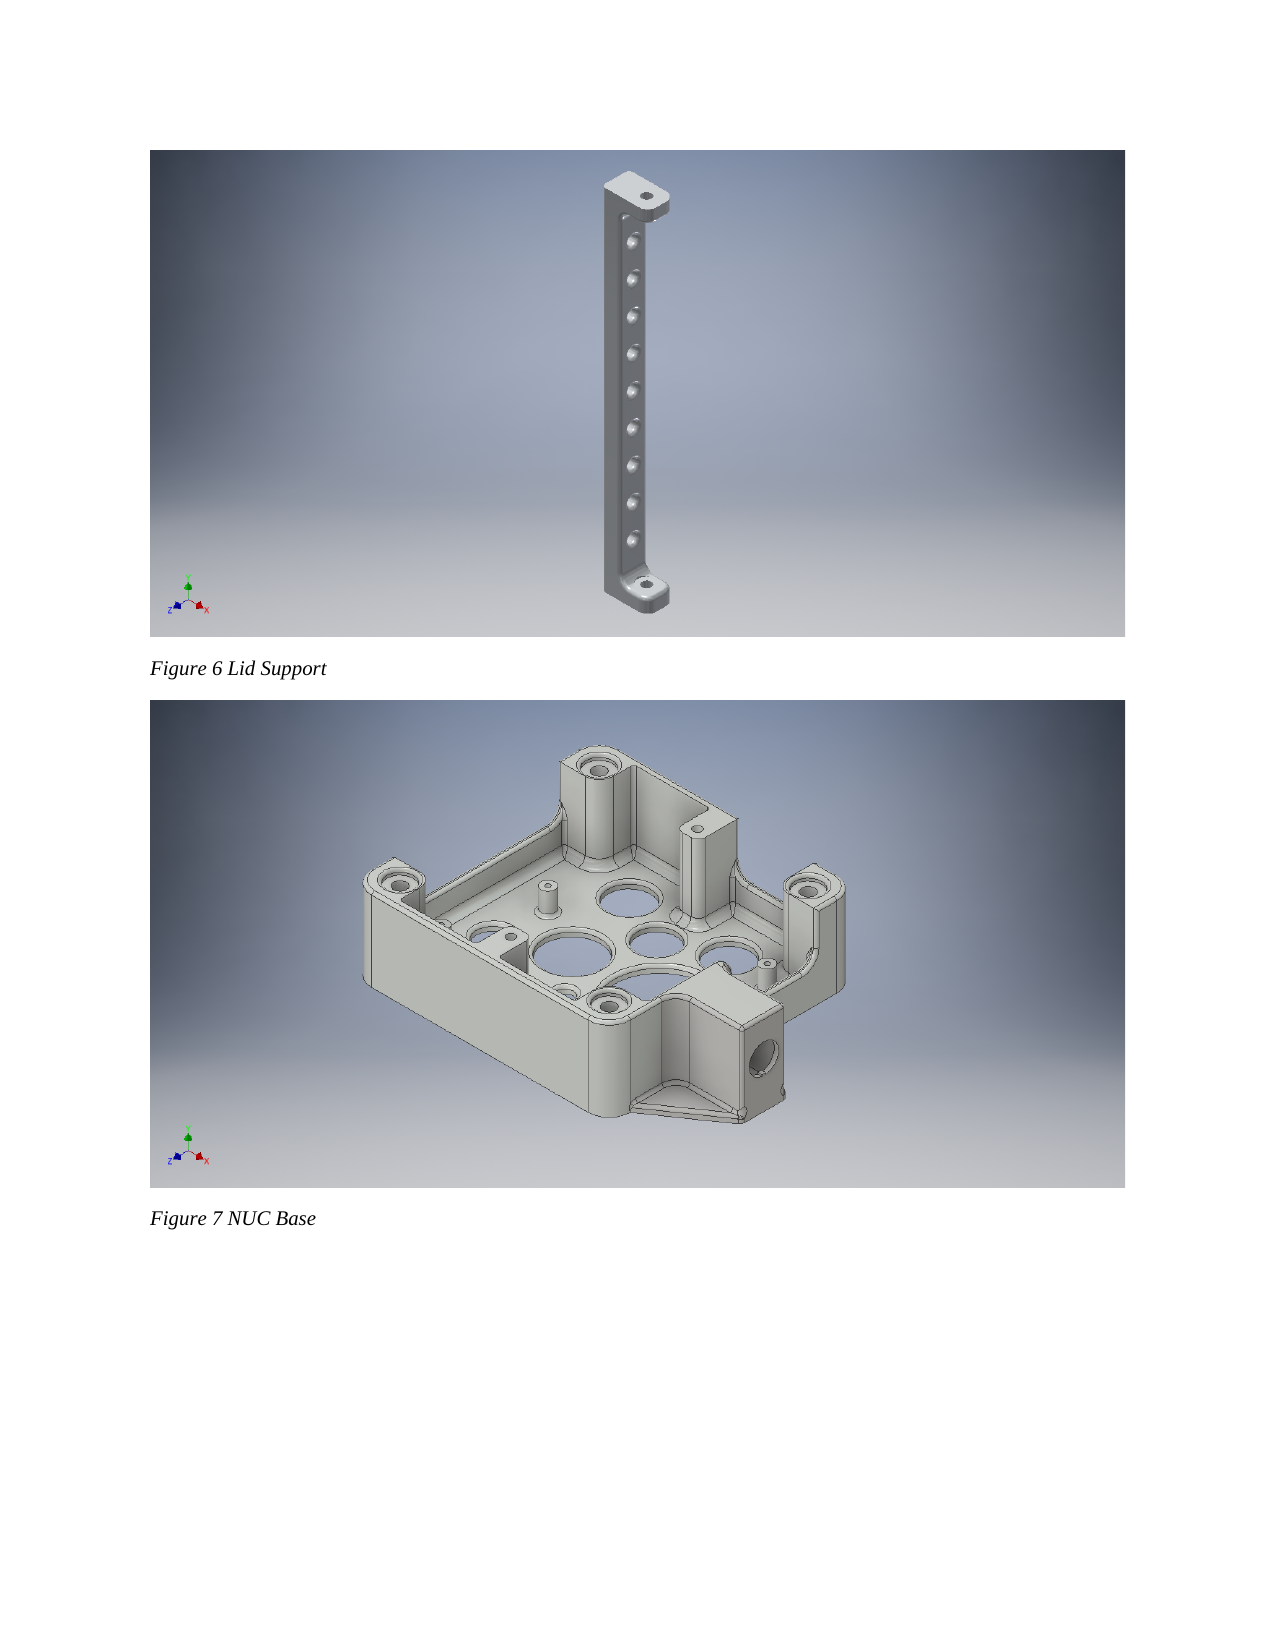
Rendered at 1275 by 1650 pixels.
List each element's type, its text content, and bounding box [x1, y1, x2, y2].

picture [150, 700, 1125, 1188]
picture [150, 150, 1125, 637]
